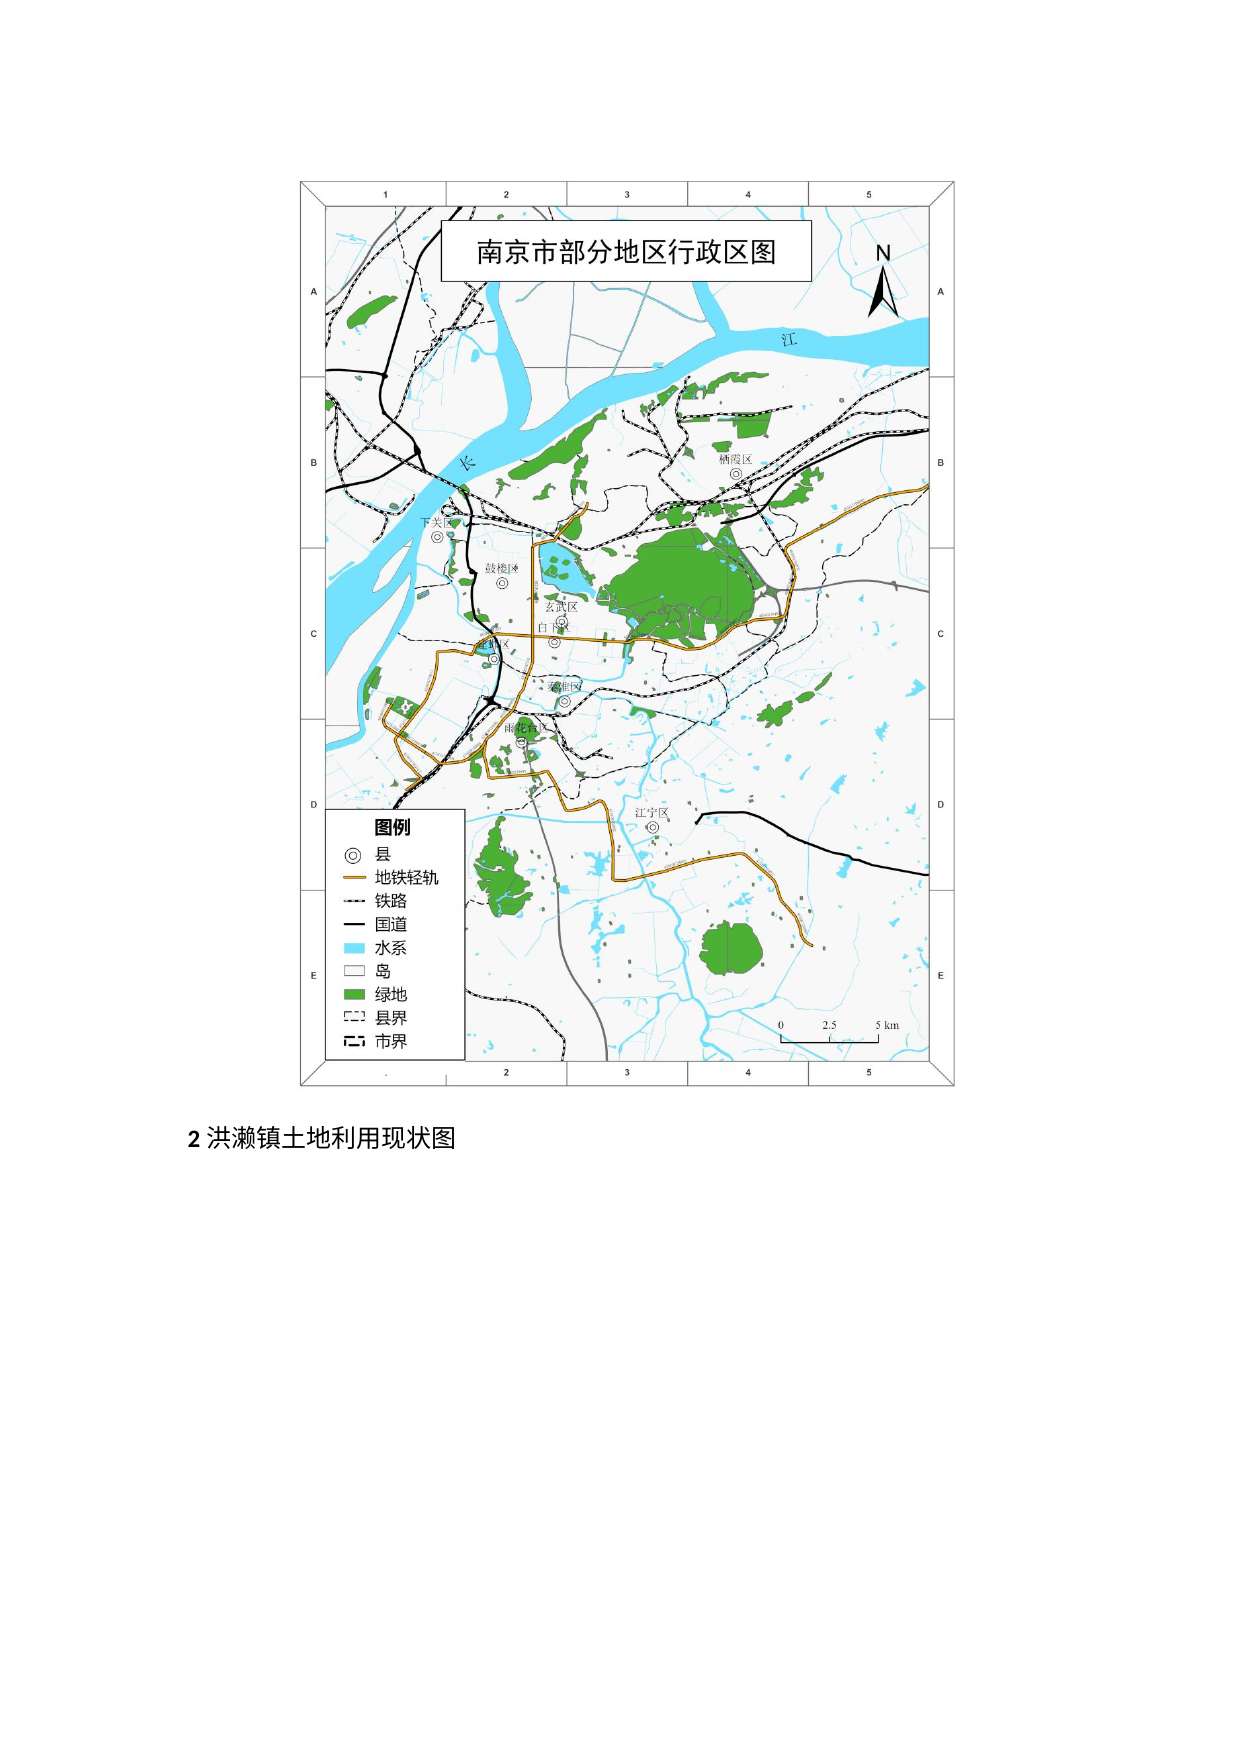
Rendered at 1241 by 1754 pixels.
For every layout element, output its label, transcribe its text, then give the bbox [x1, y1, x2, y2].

text 2 洪濑镇土地利用现状图 [187, 1104, 1053, 1169]
picture [286, 162, 964, 1099]
